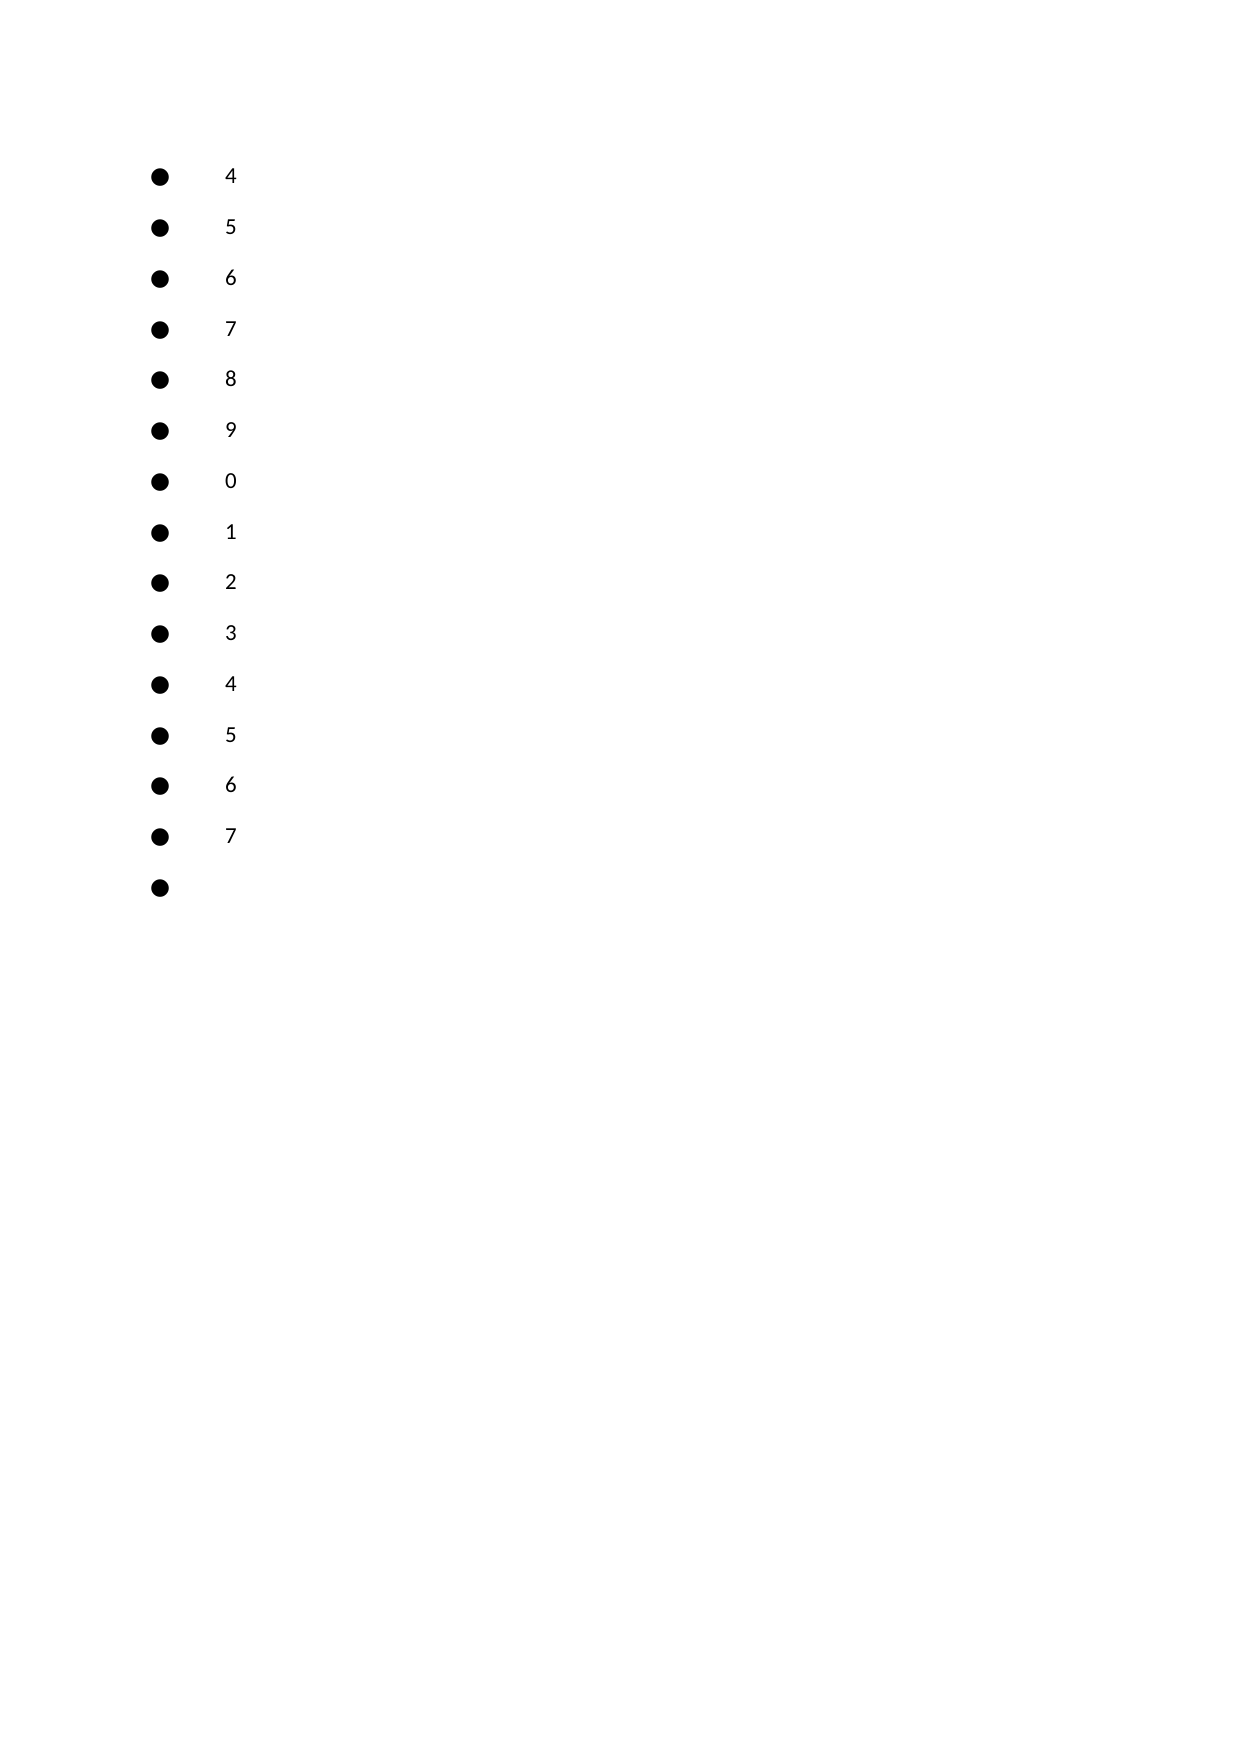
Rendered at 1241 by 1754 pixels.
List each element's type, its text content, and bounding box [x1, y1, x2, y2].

list 6 [150, 759, 1090, 806]
list 4 [150, 657, 1090, 704]
list 0 [150, 454, 1090, 501]
list 9 [150, 404, 1090, 451]
list 7 [150, 302, 1090, 349]
list 5 [150, 201, 1090, 248]
list 6 [150, 251, 1090, 298]
list 7 [150, 809, 1090, 856]
list 1 [150, 505, 1090, 552]
list 3 [150, 607, 1090, 653]
list 4 [150, 150, 1090, 197]
list 8 [150, 353, 1090, 400]
list 2 [150, 556, 1090, 603]
list 5 [150, 708, 1090, 755]
